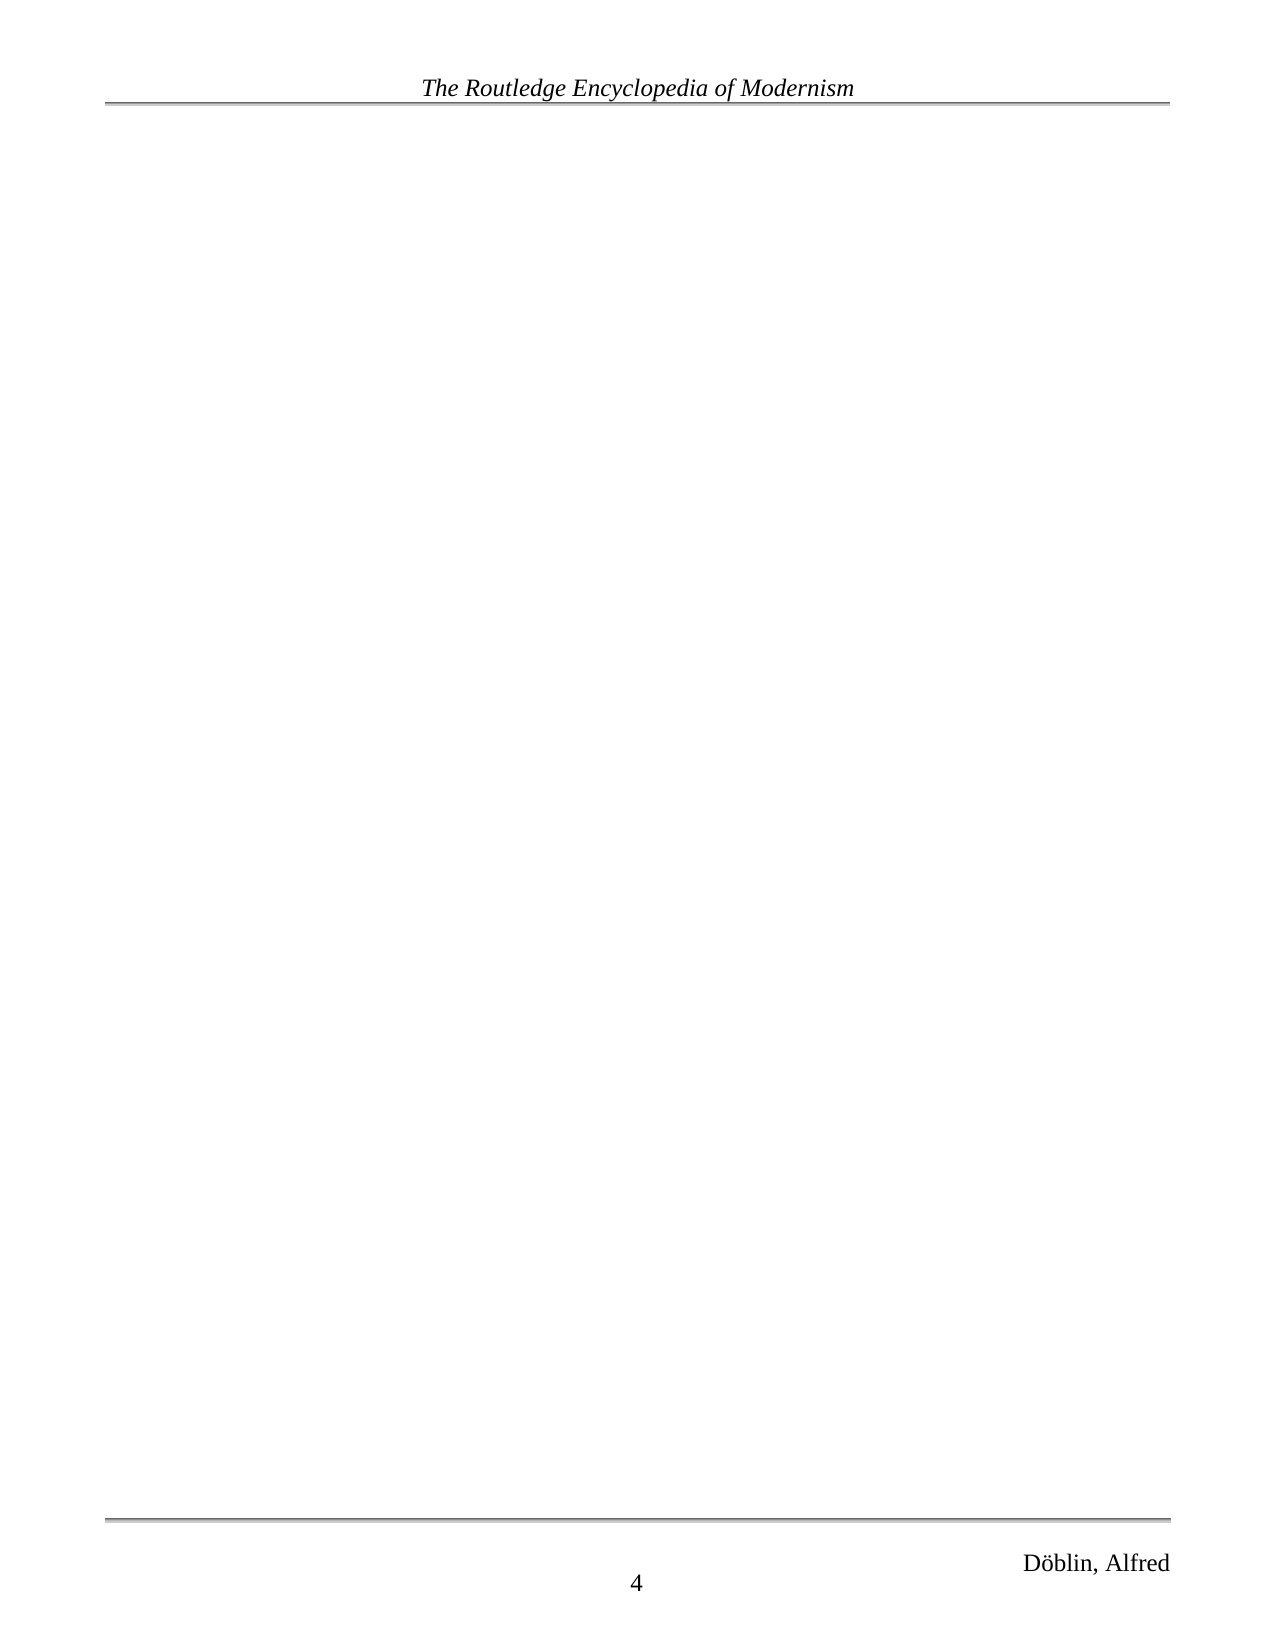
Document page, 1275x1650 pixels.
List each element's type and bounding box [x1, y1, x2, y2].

picture [105, 1518, 1171, 1523]
picture [105, 102, 1170, 106]
